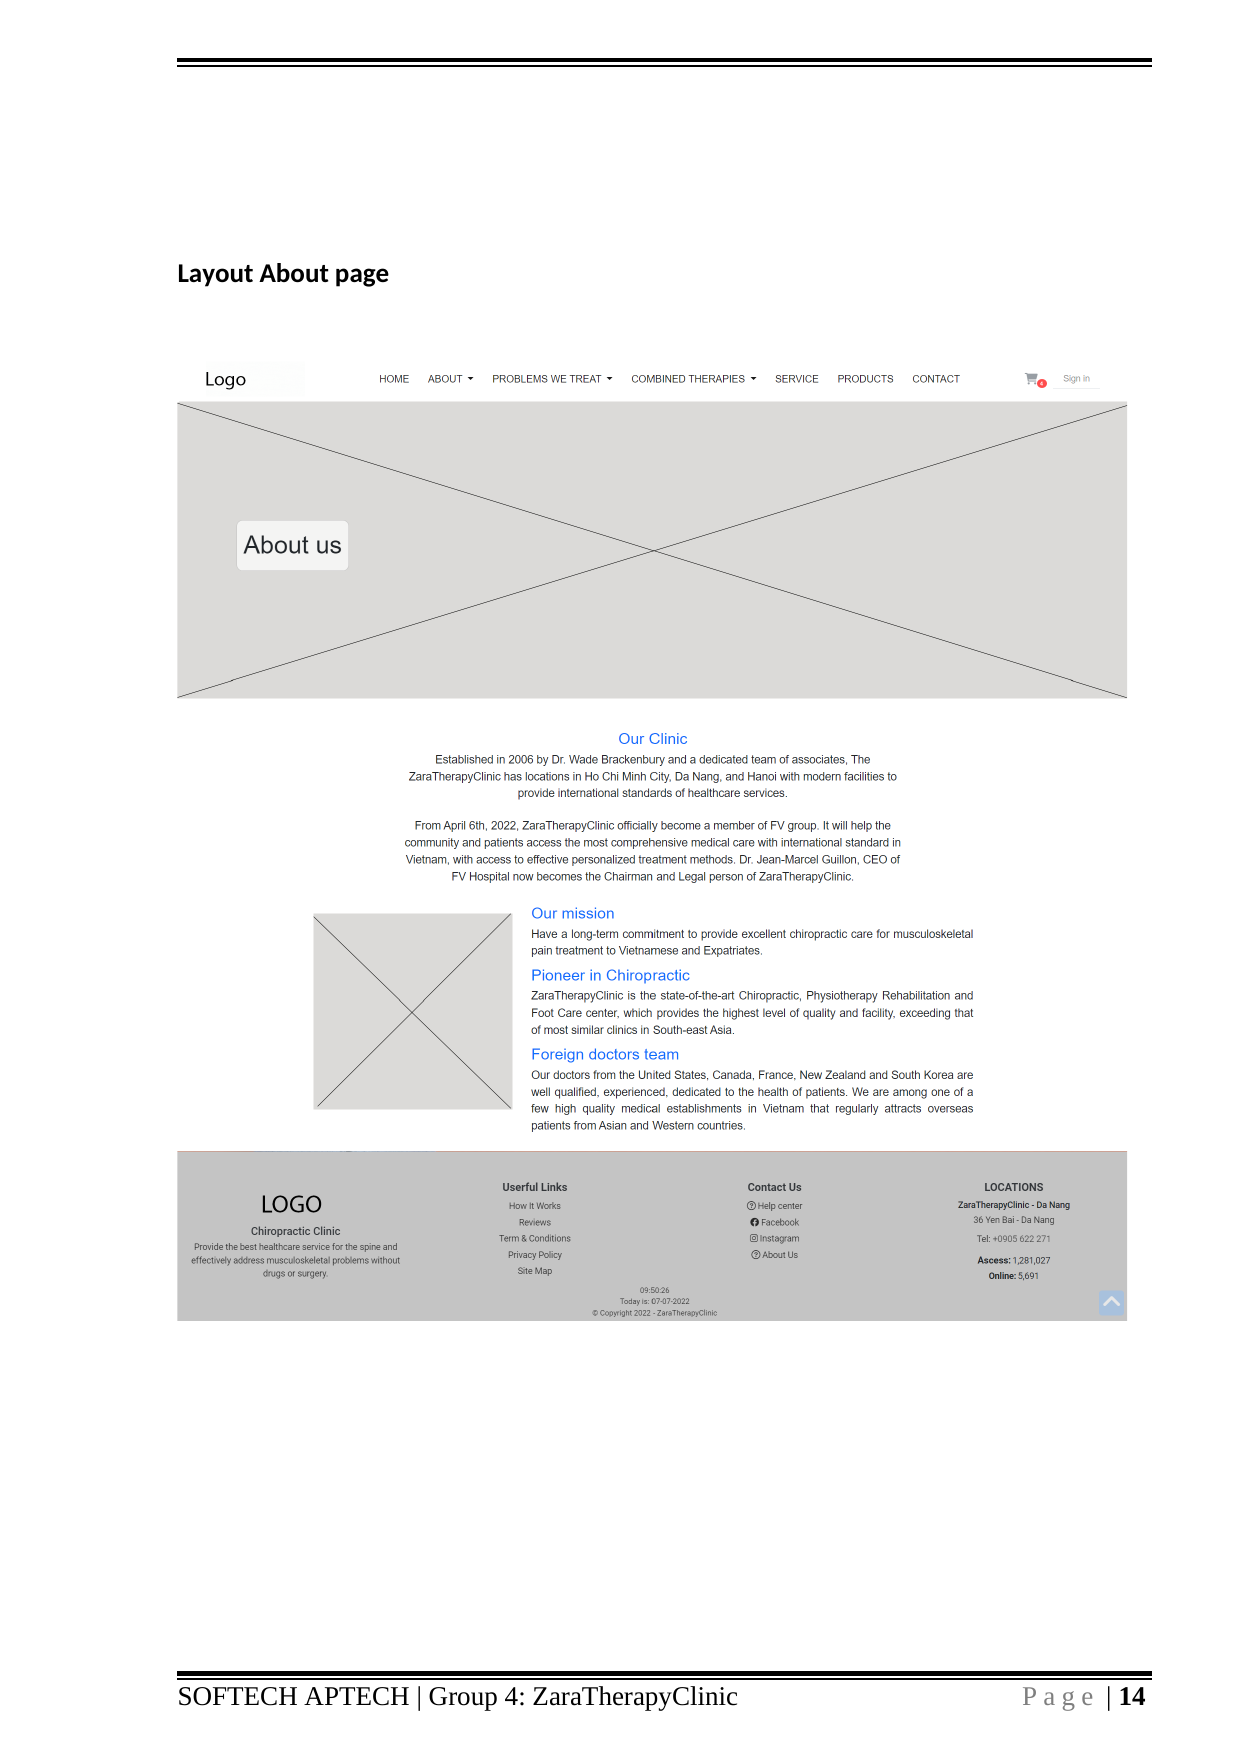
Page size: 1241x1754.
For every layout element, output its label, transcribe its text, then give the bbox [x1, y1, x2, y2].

text Layout About page [177, 256, 1152, 289]
picture [177, 360, 1128, 1321]
